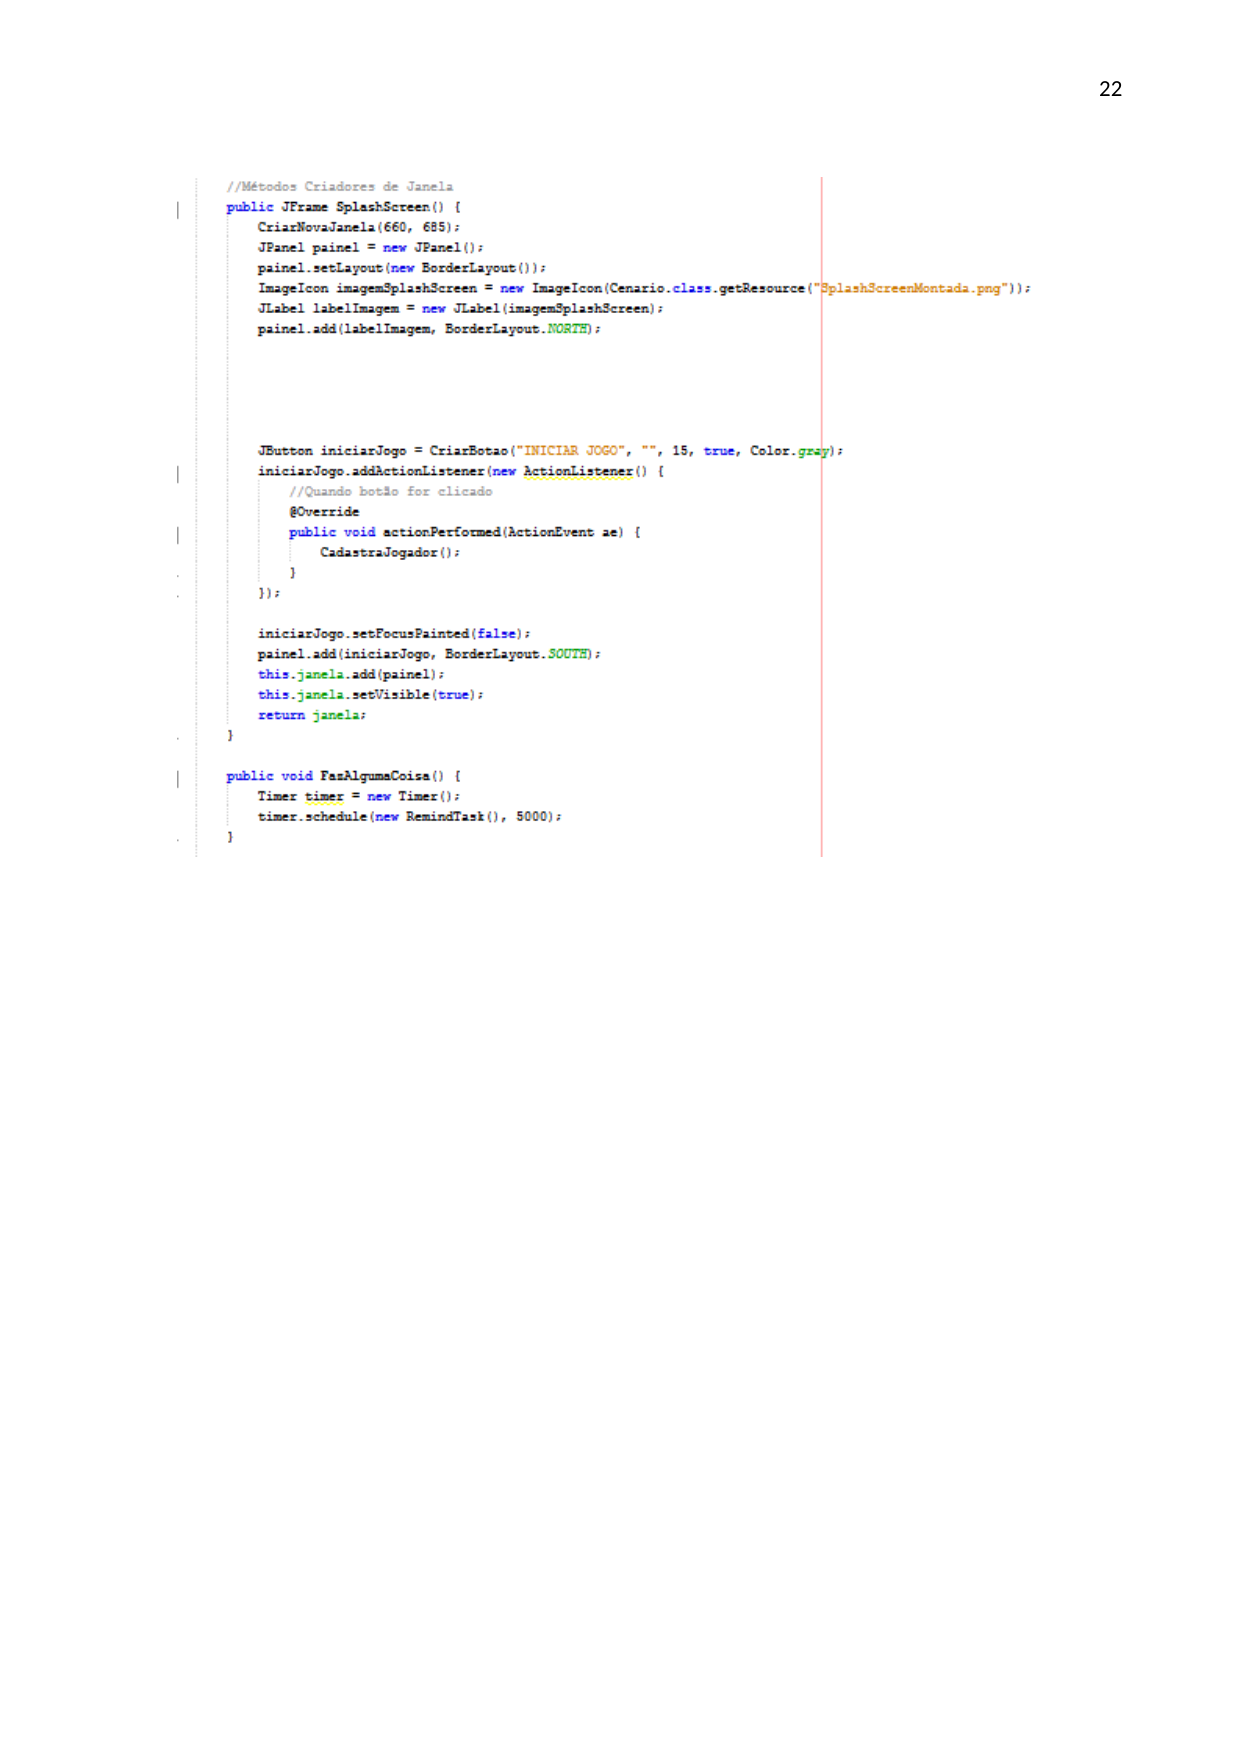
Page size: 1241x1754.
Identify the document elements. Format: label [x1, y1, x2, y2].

picture [177, 177, 1123, 857]
